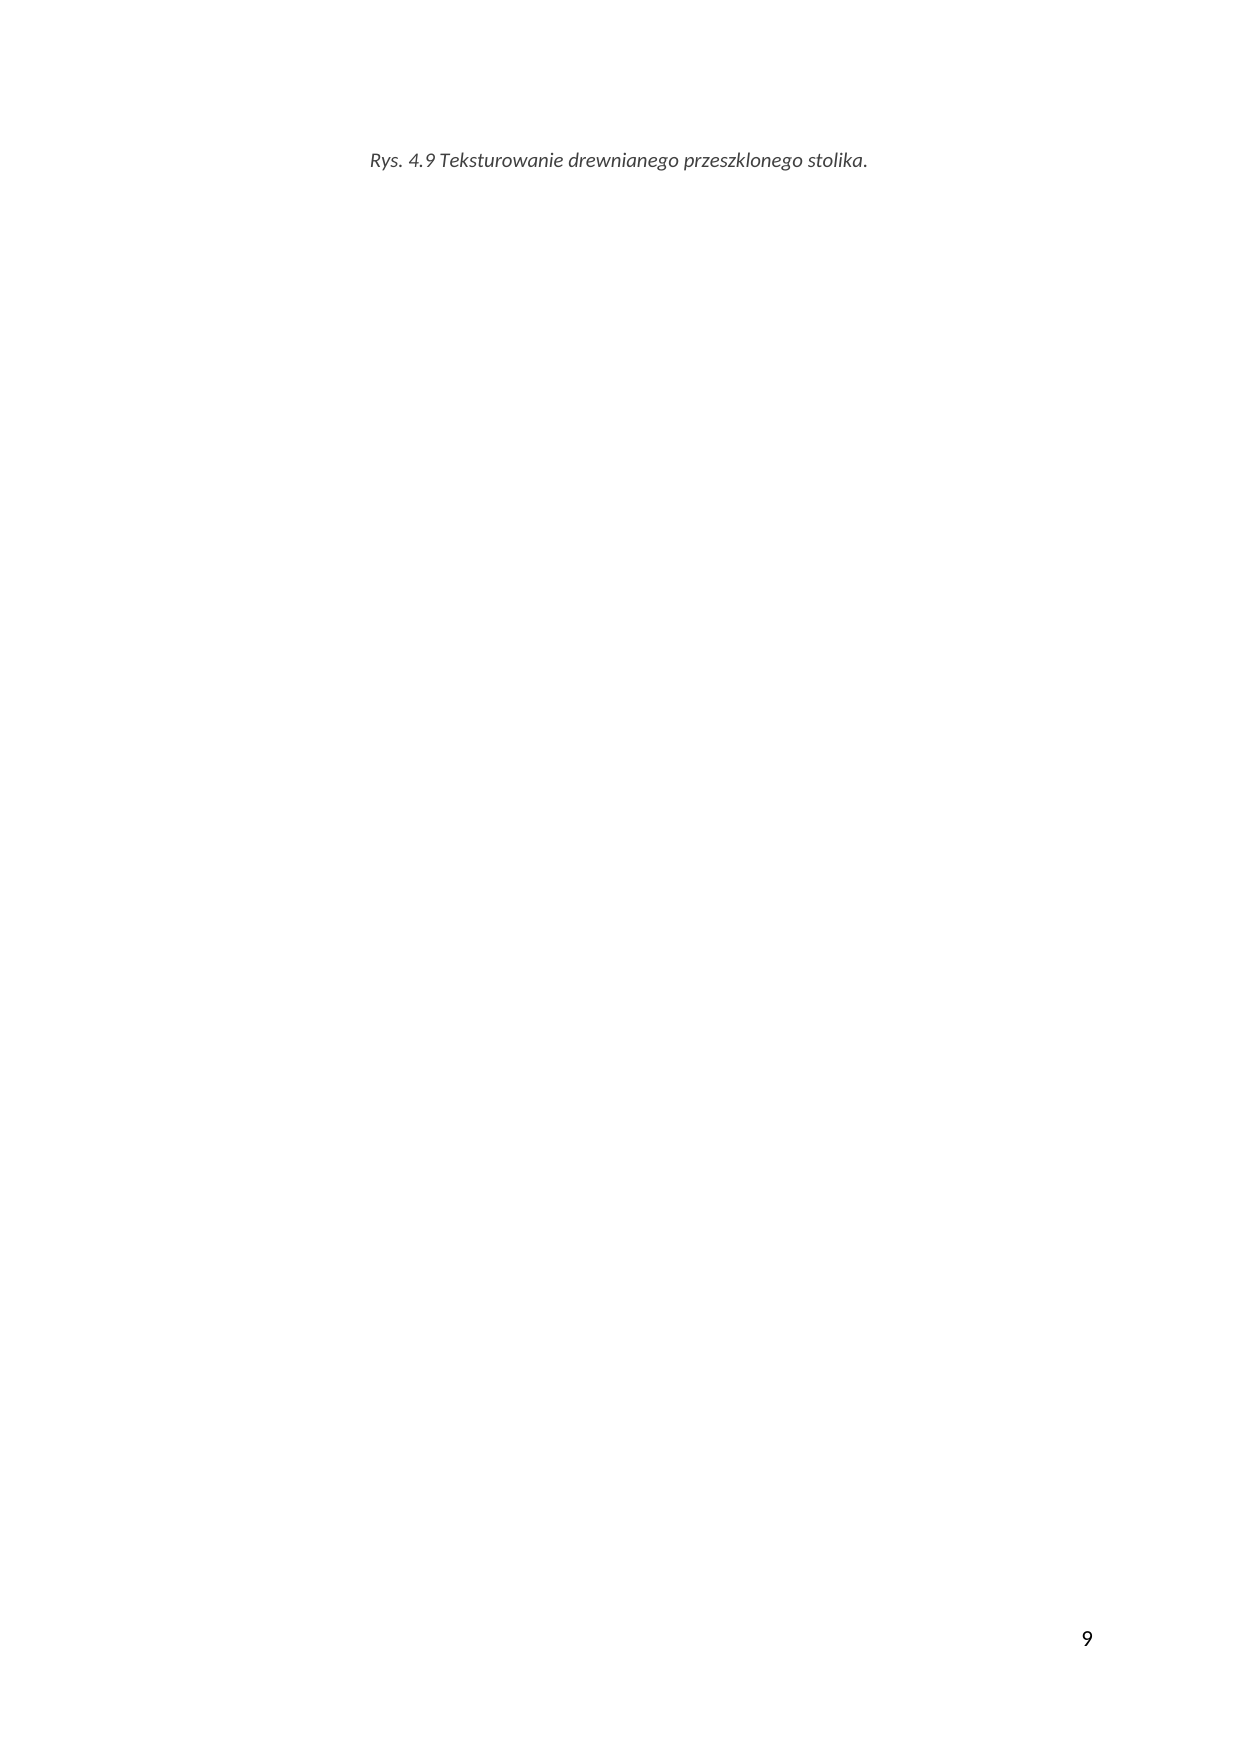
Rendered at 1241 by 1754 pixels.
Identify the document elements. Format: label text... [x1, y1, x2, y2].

text Rys. 4.9 Teksturowanie drewnianego przeszklonego stolika. [238, 148, 1003, 173]
